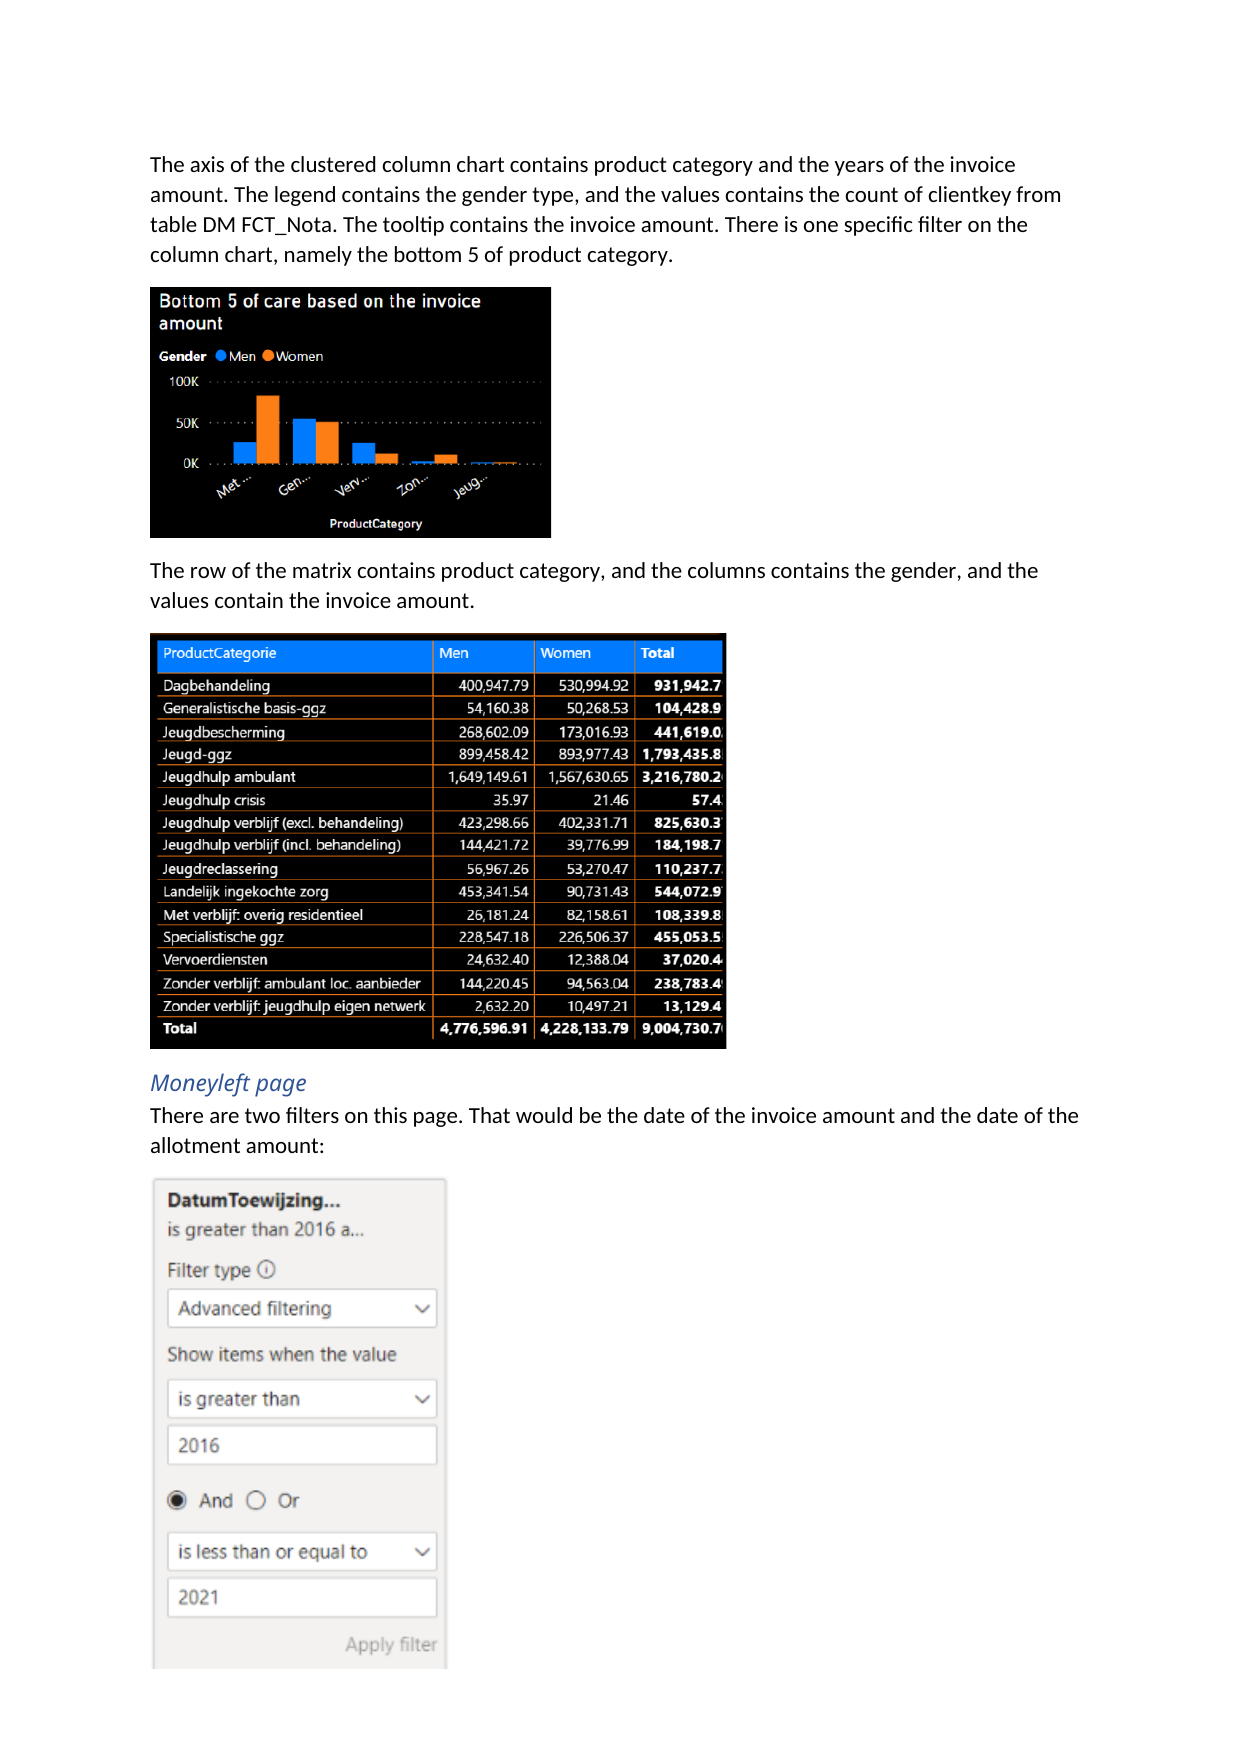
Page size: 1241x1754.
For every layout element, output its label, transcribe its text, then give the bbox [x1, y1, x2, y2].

text The row of the matrix contains product category, and the columns contains the gender, and the values contain the invoice amount. [150, 556, 1090, 614]
subtitle Moneyleft page [150, 1067, 1090, 1098]
text The axis of the clustered column chart contains product category and the years of the invoice amount. The legend contains the gender type, and the values contains the count of clientkey from table DM FCT_Nota. The tooltip contains the invoice amount. There is one specific filter on the column chart, namely the bottom 5 of product category. [150, 150, 1090, 269]
picture [150, 287, 552, 538]
picture [150, 1174, 449, 1669]
text There are two filters on this page. That would be the date of the invoice amount and the date of the allotment amount: [150, 1101, 1090, 1159]
picture [150, 633, 727, 1049]
